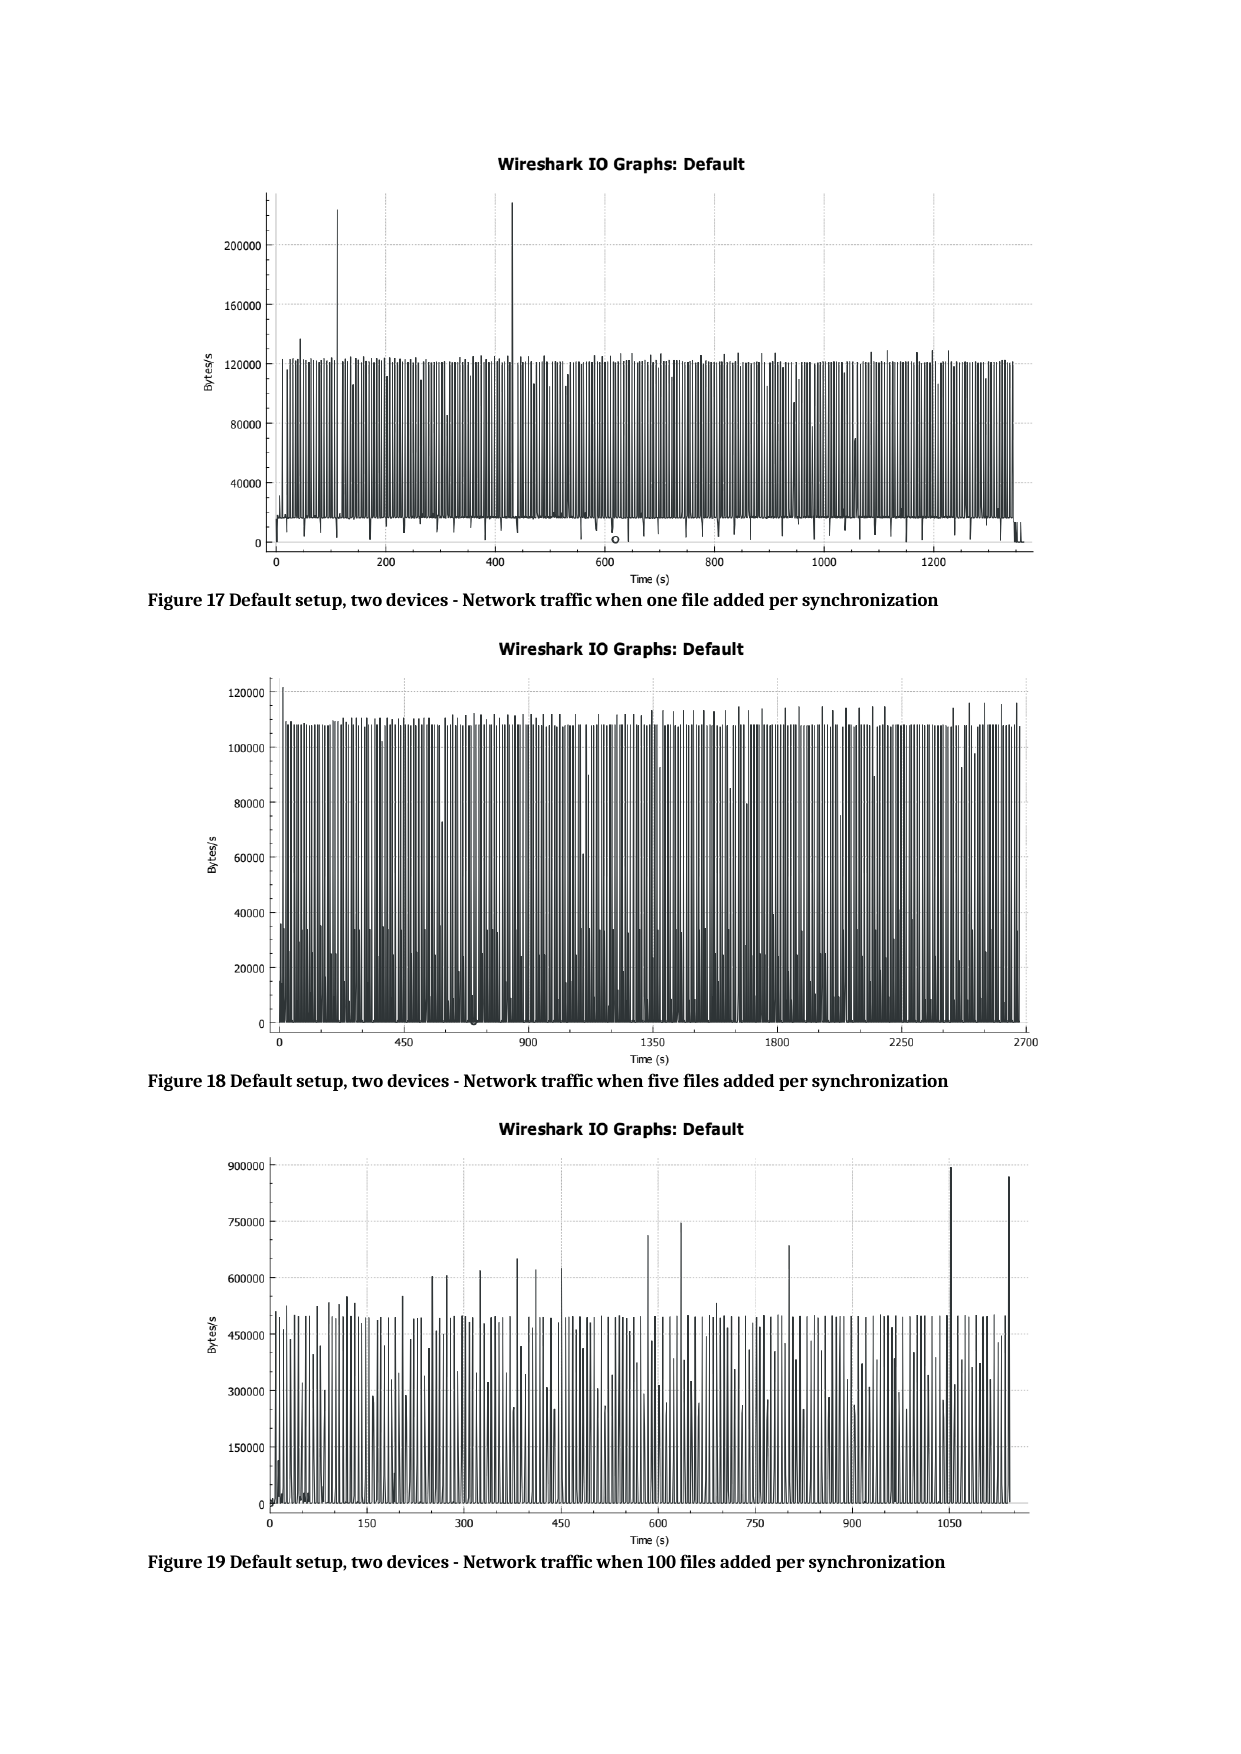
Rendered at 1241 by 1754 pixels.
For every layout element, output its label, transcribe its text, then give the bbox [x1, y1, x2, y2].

text Figure 19 Default setup, two devices - Network traffic when 100 files added per synchronization [148, 1551, 1092, 1573]
text Figure 18 Default setup, two devices - Network traffic when five files added per synchronization [148, 1071, 1092, 1092]
text Figure 17 Default setup, two devices - Network traffic when one file added per synchronization [148, 590, 1092, 612]
